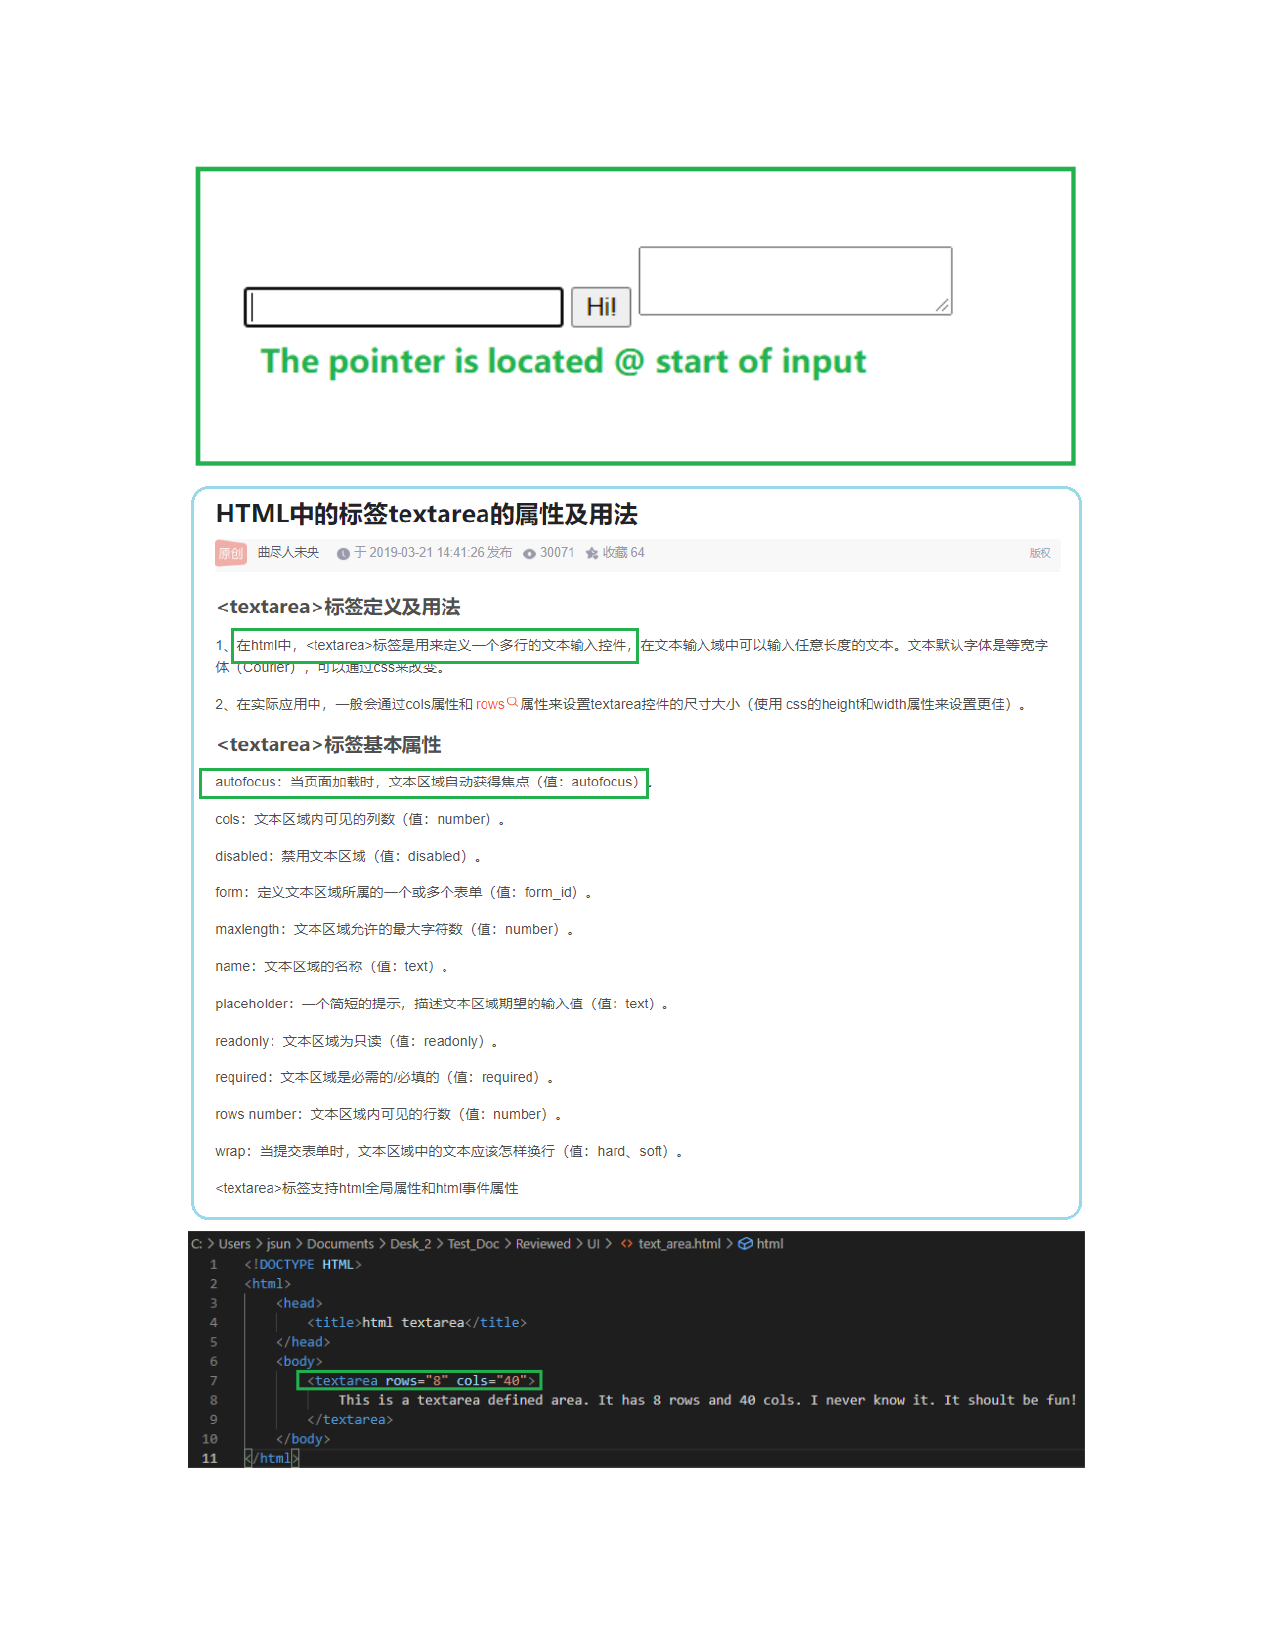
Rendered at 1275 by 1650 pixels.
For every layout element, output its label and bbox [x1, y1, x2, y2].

picture [187, 150, 1088, 475]
picture [187, 477, 1087, 1226]
picture [187, 1227, 1088, 1471]
